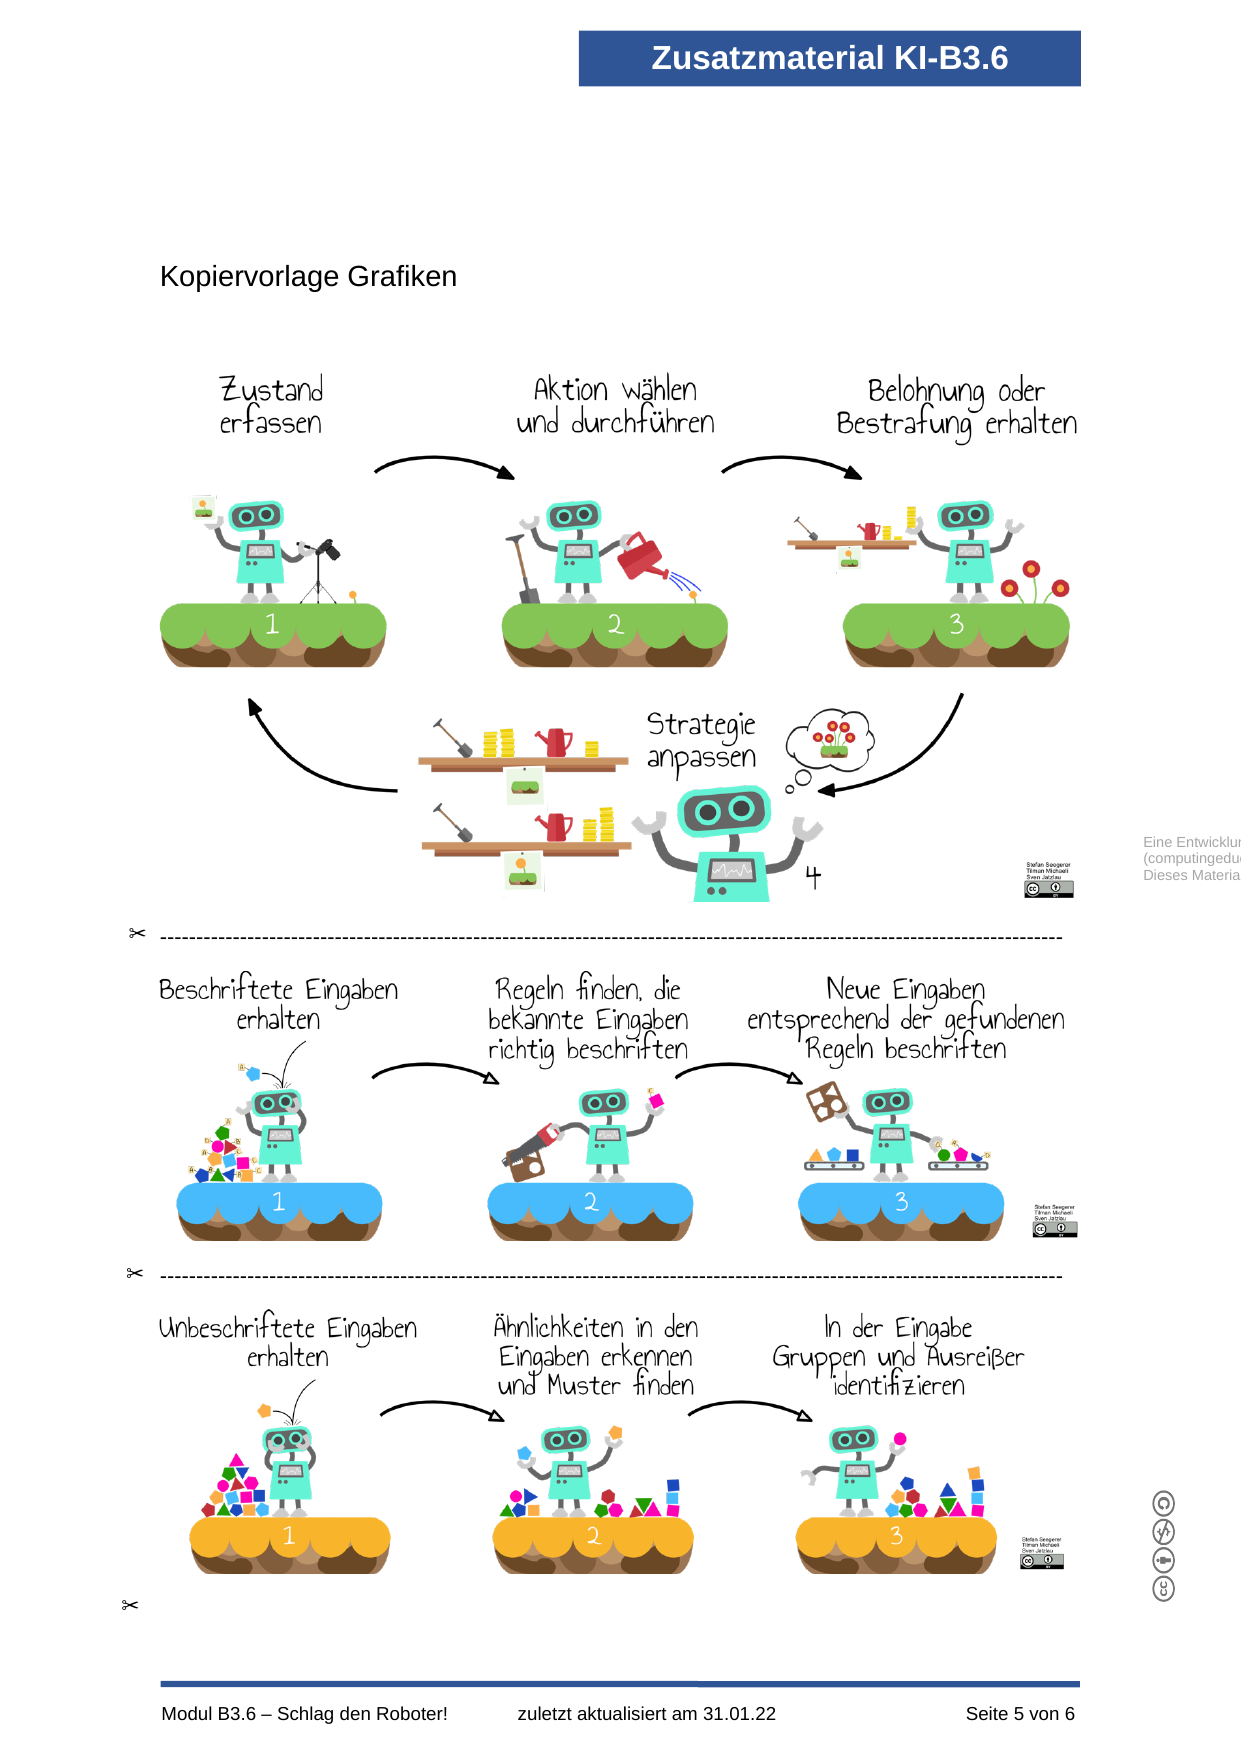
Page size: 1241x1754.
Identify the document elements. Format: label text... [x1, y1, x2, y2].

picture [159, 971, 1081, 1241]
picture [159, 372, 1081, 902]
text Kopiervorlage Grafiken [159, 259, 1081, 292]
text ---------------------------------------------------------------------------------------------------------------------------- [159, 1263, 1081, 1288]
picture [159, 1309, 1081, 1574]
text ---------------------------------------------------------------------------------------------------------------------------- [159, 924, 1081, 949]
